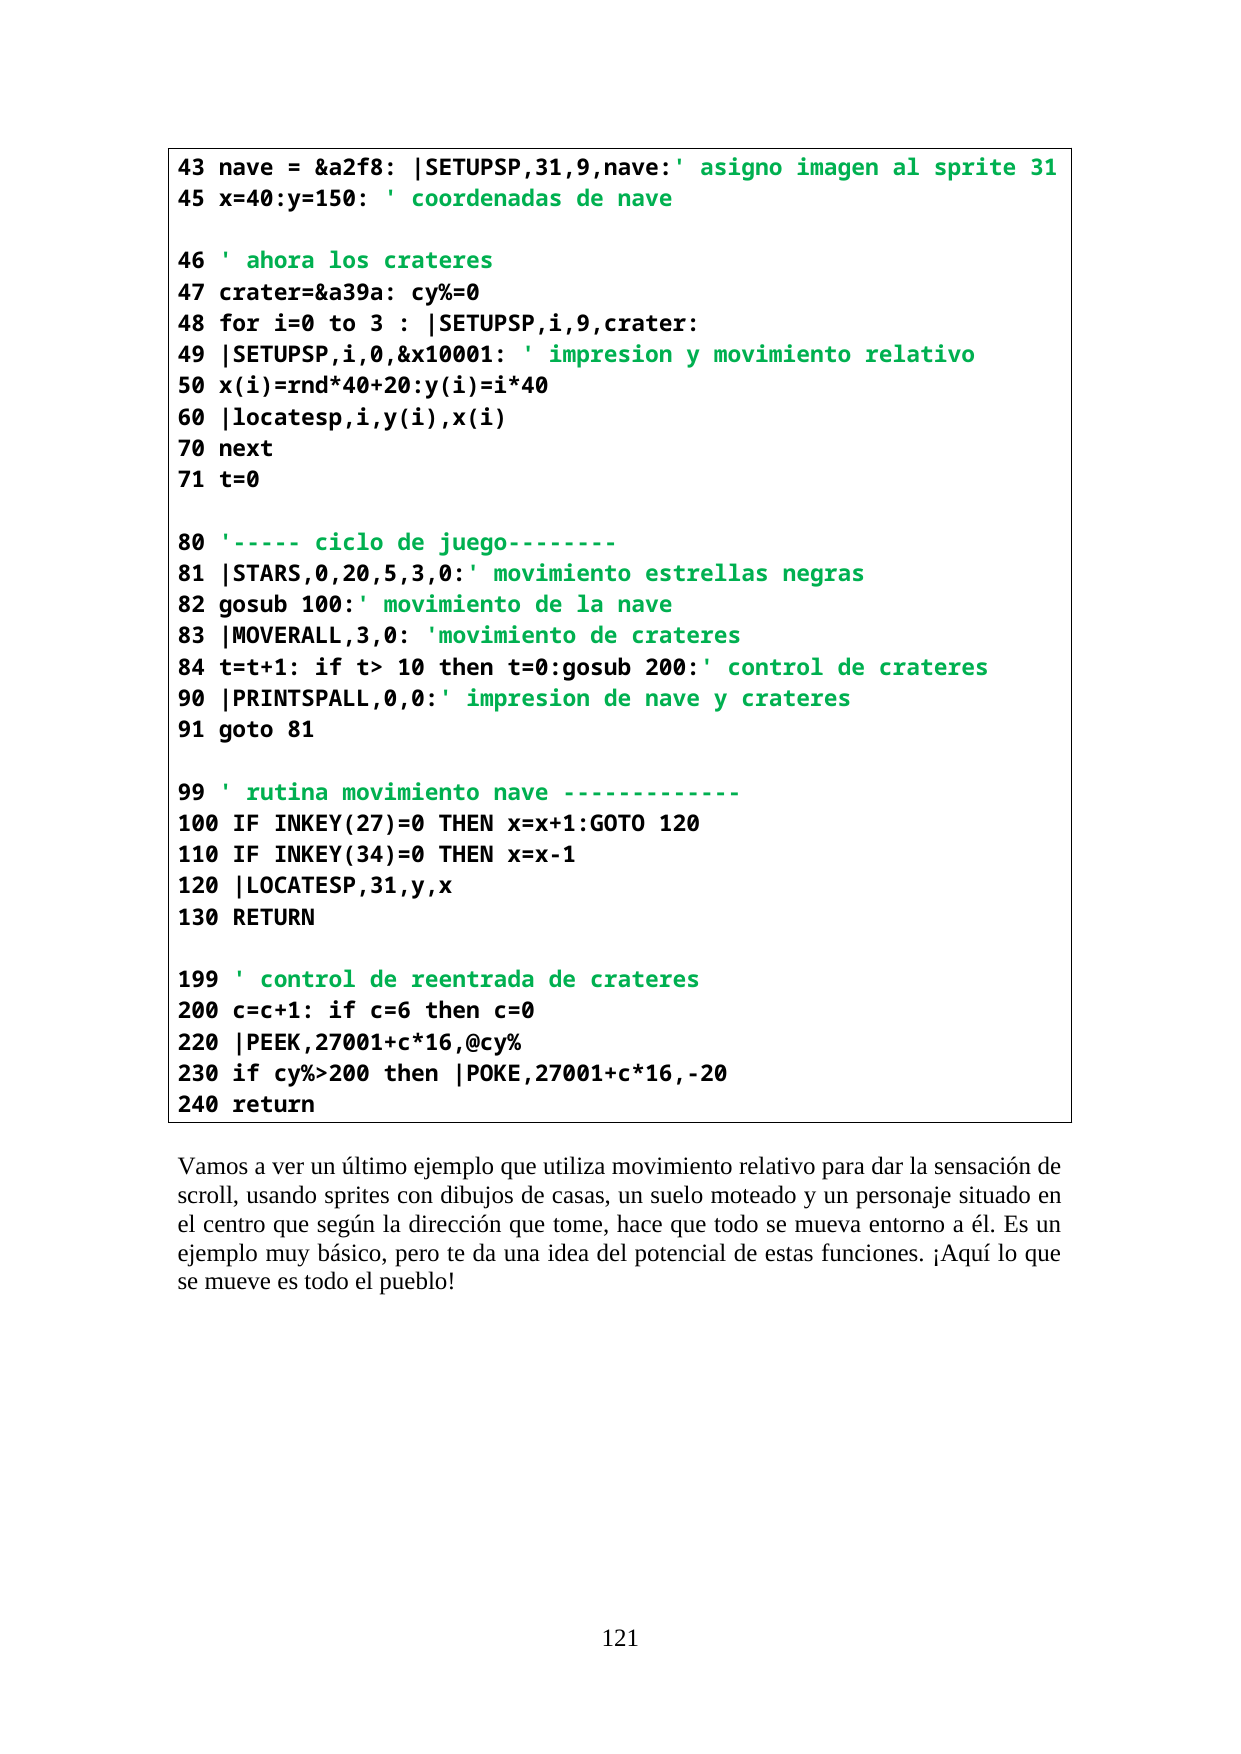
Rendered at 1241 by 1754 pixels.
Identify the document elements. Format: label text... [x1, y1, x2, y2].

text 83 |MOVERALL,3,0: 'movimiento de crateres [177, 619, 1063, 651]
text 130 RETURN [177, 901, 1063, 932]
text 91 goto 81 [177, 713, 1063, 744]
text 99 ' rutina movimiento nave ------------- [177, 776, 1063, 807]
text 90 |PRINTSPALL,0,0:' impresion de nave y crateres [177, 682, 1063, 713]
text 45 x=40:y=150: ' coordenadas de nave [177, 182, 1063, 213]
text 71 t=0 [177, 463, 1063, 494]
text 199 ' control de reentrada de crateres [177, 963, 1063, 994]
text 84 t=t+1: if t> 10 then t=0:gosub 200:' control de crateres [177, 651, 1063, 682]
text 240 return [169, 1085, 1071, 1122]
text 49 |SETUPSP,i,0,&x10001: ' impresion y movimiento relativo [177, 338, 1063, 369]
text 220 |PEEK,27001+c*16,@cy% [177, 1026, 1063, 1057]
text 230 if cy%>200 then |POKE,27001+c*16,-20 [177, 1057, 1063, 1085]
text 81 |STARS,0,20,5,3,0:' movimiento estrellas negras [177, 557, 1063, 588]
text 110 IF INKEY(34)=0 THEN x=x-1 [177, 838, 1063, 869]
text 48 for i=0 to 3 : |SETUPSP,i,9,crater: [177, 307, 1063, 338]
text 47 crater=&a39a: cy%=0 [177, 276, 1063, 307]
text 43 nave = &a2f8: |SETUPSP,31,9,nave:' asigno imagen al sprite 31 [169, 149, 1071, 182]
text 200 c=c+1: if c=6 then c=0 [177, 994, 1063, 1026]
text 100 IF INKEY(27)=0 THEN x=x+1:GOTO 120 [177, 807, 1063, 838]
text 120 |LOCATESP,31,y,x [177, 869, 1063, 901]
text 60 |locatesp,i,y(i),x(i) [177, 401, 1063, 432]
text 50 x(i)=rnd*40+20:y(i)=i*40 [177, 369, 1063, 401]
text Vamos a ver un último ejemplo que utiliza movimiento relativo para dar la sensación de scroll, usando sprites con dibujos de casas, un suelo moteado y un personaje situado en el centro que según la dirección que tome, hace que todo se mueva entorno a él. Es un ejemplo muy básico, pero te da una idea del potencial de estas funciones. ¡Aquí lo que se mueve es todo el pueblo! [177, 1151, 1063, 1295]
text 70 next [177, 432, 1063, 463]
text 80 '----- ciclo de juego-------- [177, 526, 1063, 557]
text 46 ' ahora los crateres [177, 244, 1063, 276]
text 82 gosub 100:' movimiento de la nave [177, 588, 1063, 619]
